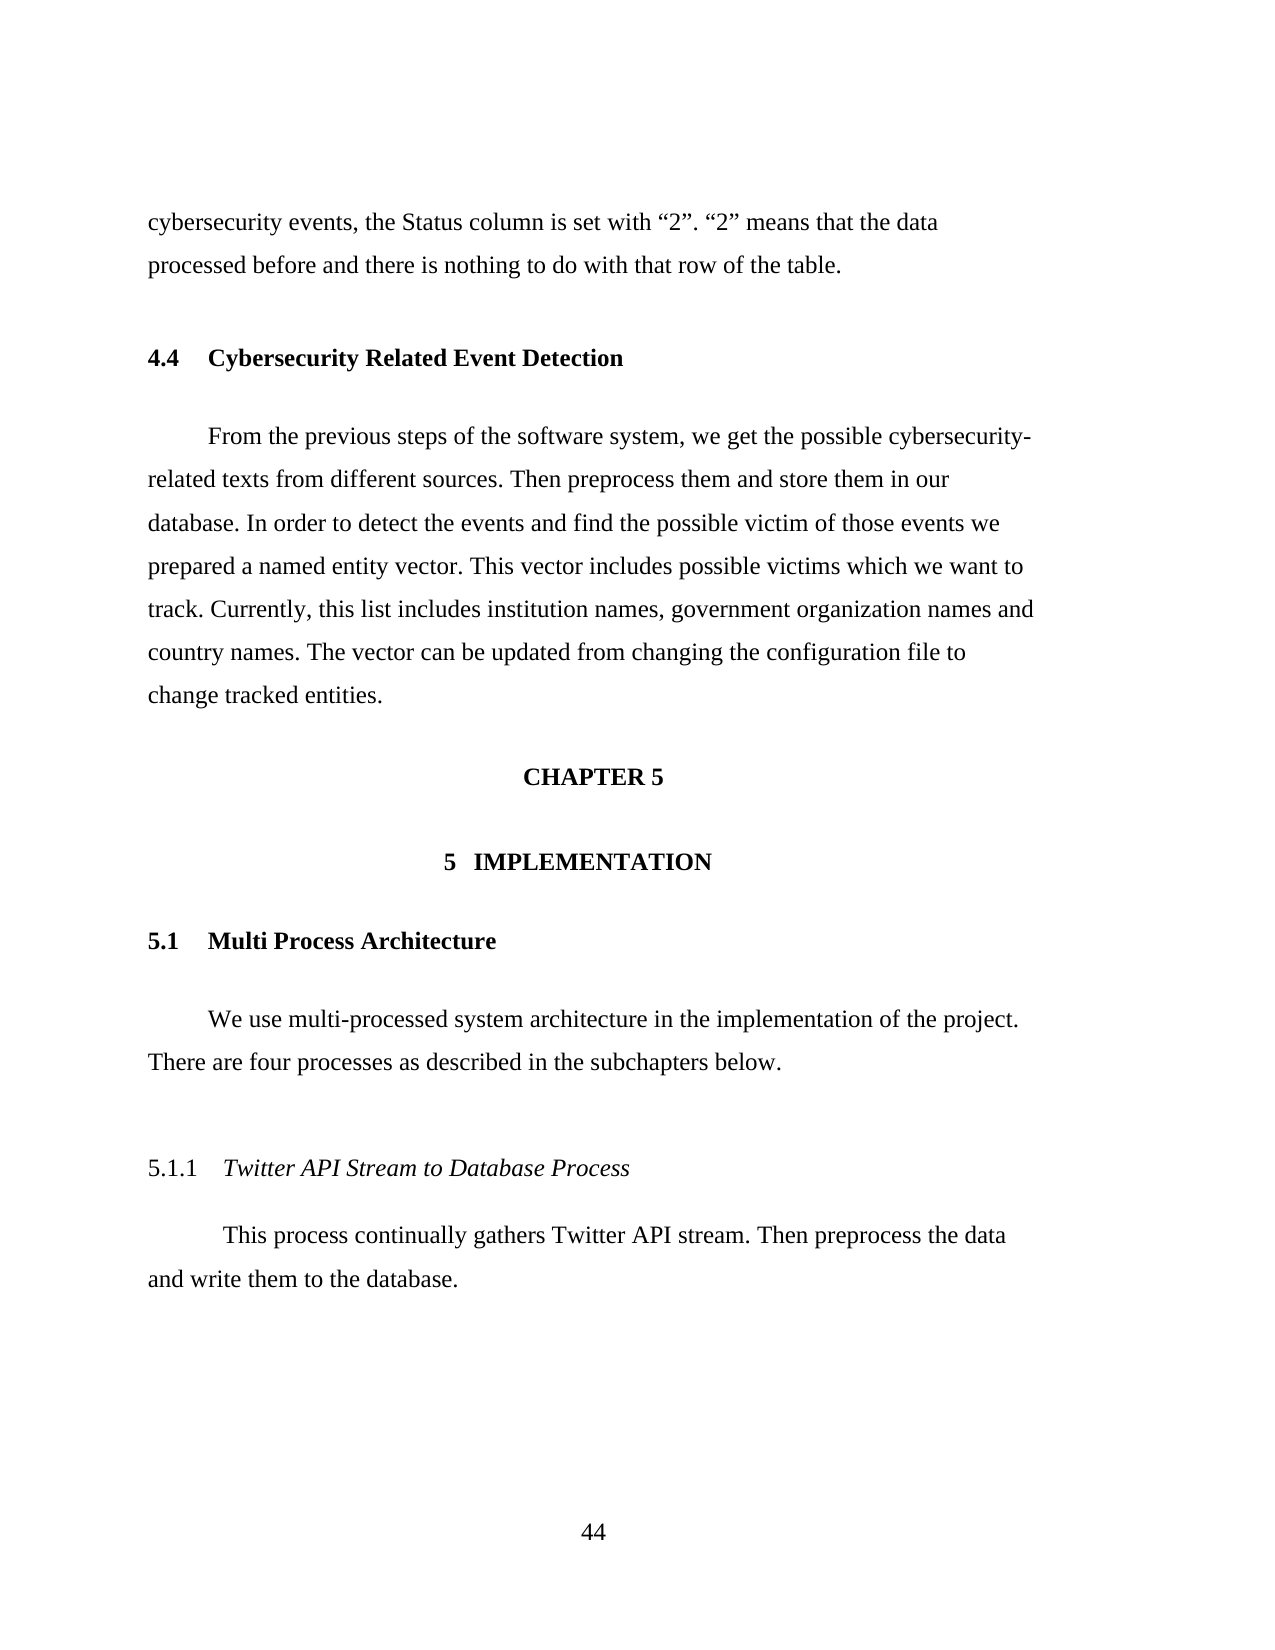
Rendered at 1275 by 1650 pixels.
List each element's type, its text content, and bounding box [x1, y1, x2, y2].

text We use multi-processed system architecture in the implementation of the project. There are four processes as described in the subchapters below. [148, 1004, 1039, 1076]
list Multi Process Architecture [148, 926, 1039, 954]
subtitle IMPLEMENTATION [148, 847, 1008, 876]
text CHAPTER 5 [148, 762, 1039, 791]
subtitle Cybersecurity Related Event Detection [148, 343, 1039, 372]
text From the previous steps of the software system, we get the possible cybersecurity-related texts from different sources. Then preprocess them and store them in our database. In order to detect the events and find the possible victim of those events we prepared a named entity vector. This vector includes possible victims which we want to track. Currently, this list includes institution names, government organization names and country names. The vector can be updated from changing the configuration file to change tracked entities. [148, 421, 1039, 709]
text This process continually gathers Twitter API stream. Then preprocess the data and write them to the database. [148, 1221, 1039, 1292]
list Twitter API Stream to Database Process [148, 1156, 1039, 1181]
